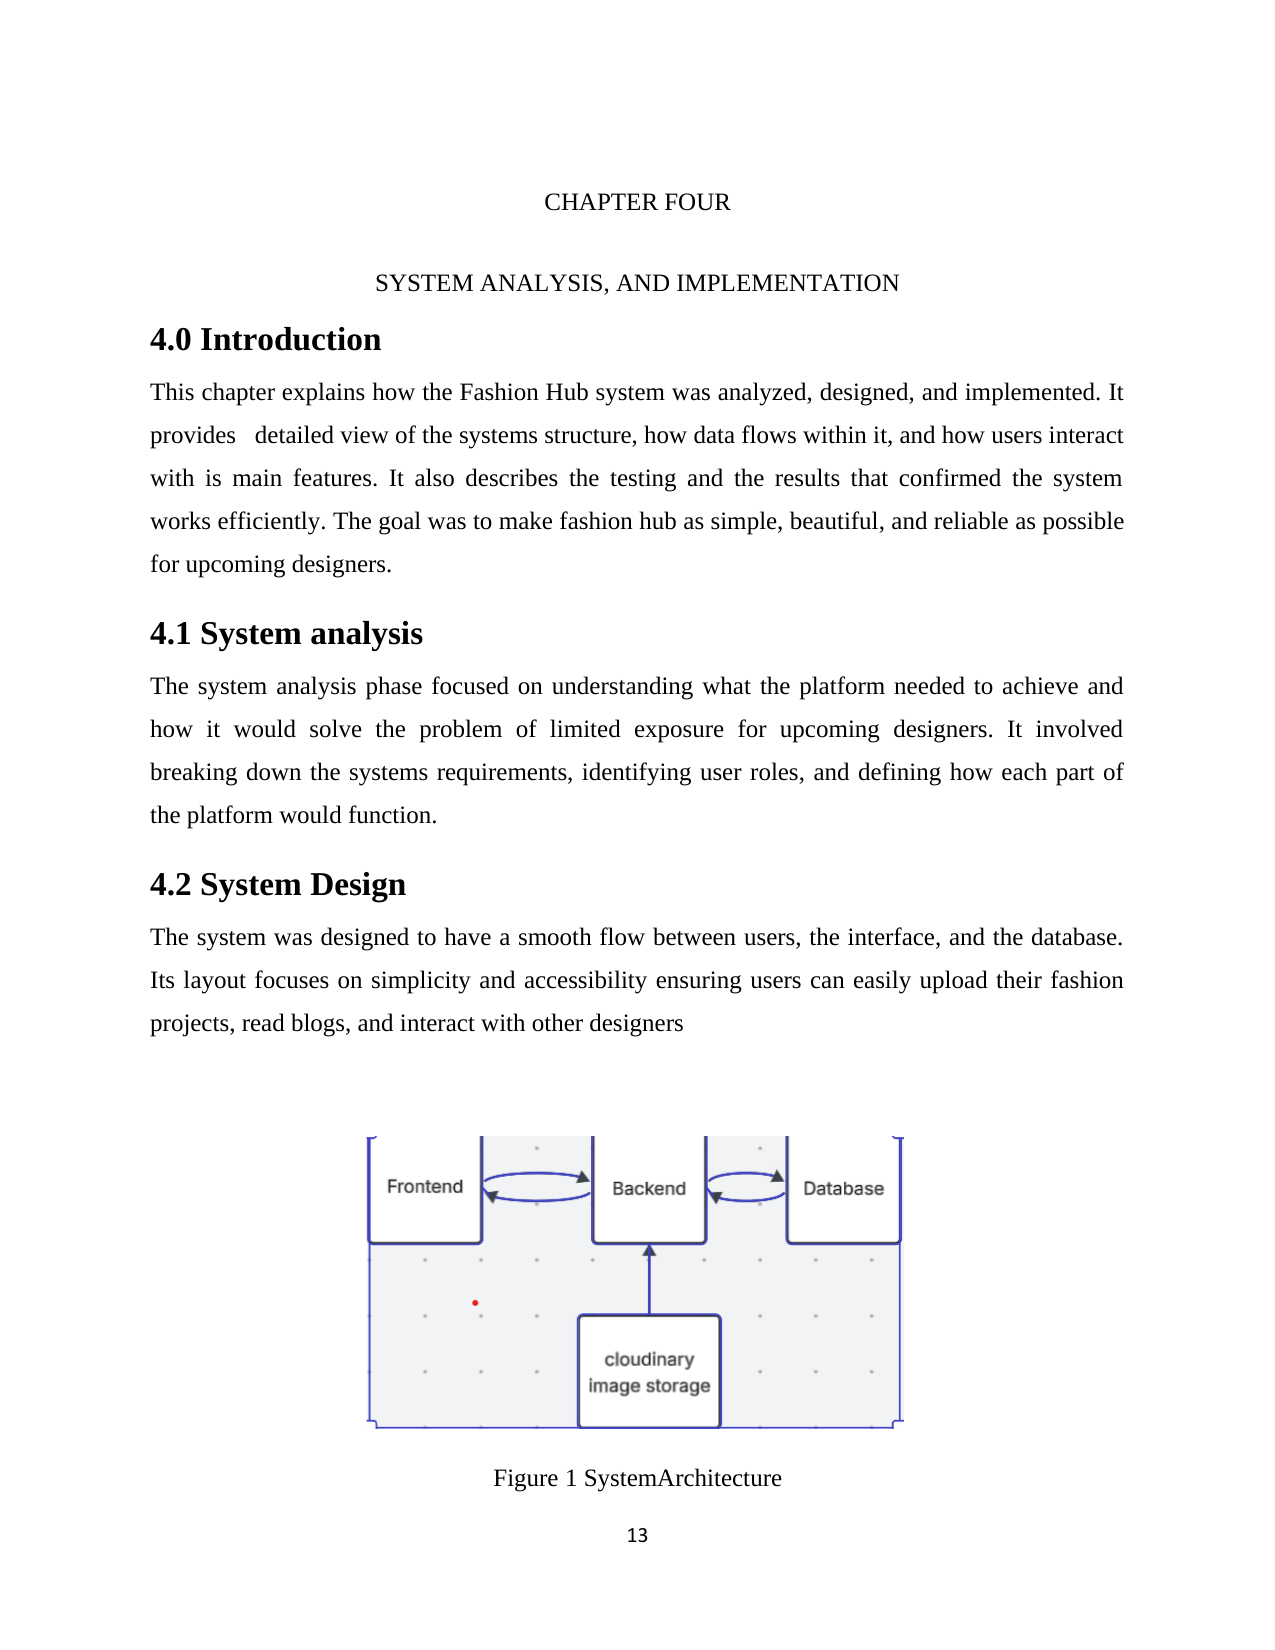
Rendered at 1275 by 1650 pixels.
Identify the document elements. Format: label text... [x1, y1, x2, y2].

subtitle 4.1 System analysis [150, 613, 1125, 652]
text The system analysis phase focused on understanding what the platform needed to achieve and how it would solve the problem of limited exposure for upcoming designers. It involved breaking down the systems requirements, identifying user roles, and defining how each part of the platform would function. [150, 671, 1125, 829]
text Figure 1 SystemArchitecture [150, 1463, 1125, 1492]
subtitle CHAPTER FOUR [150, 187, 1125, 216]
picture [366, 1136, 903, 1429]
subtitle 4.2 System Design [150, 864, 1125, 903]
subtitle 4.0 Introduction [150, 319, 1125, 358]
subtitle SYSTEM ANALYSIS, AND IMPLEMENTATION [150, 268, 1125, 297]
text This chapter explains how the Fashion Hub system was analyzed, designed, and implemented. It provides detailed view of the systems structure, how data flows within it, and how users interact with is main features. It also describes the testing and the results that confirmed the system works efficiently. The goal was to make fashion hub as simple, beautiful, and reliable as possible for upcoming designers. [150, 377, 1125, 578]
text The system was designed to have a smooth flow between users, the interface, and the database. Its layout focuses on simplicity and accessibility ensuring users can easily upload their fashion projects, read blogs, and interact with other designers [150, 922, 1125, 1037]
